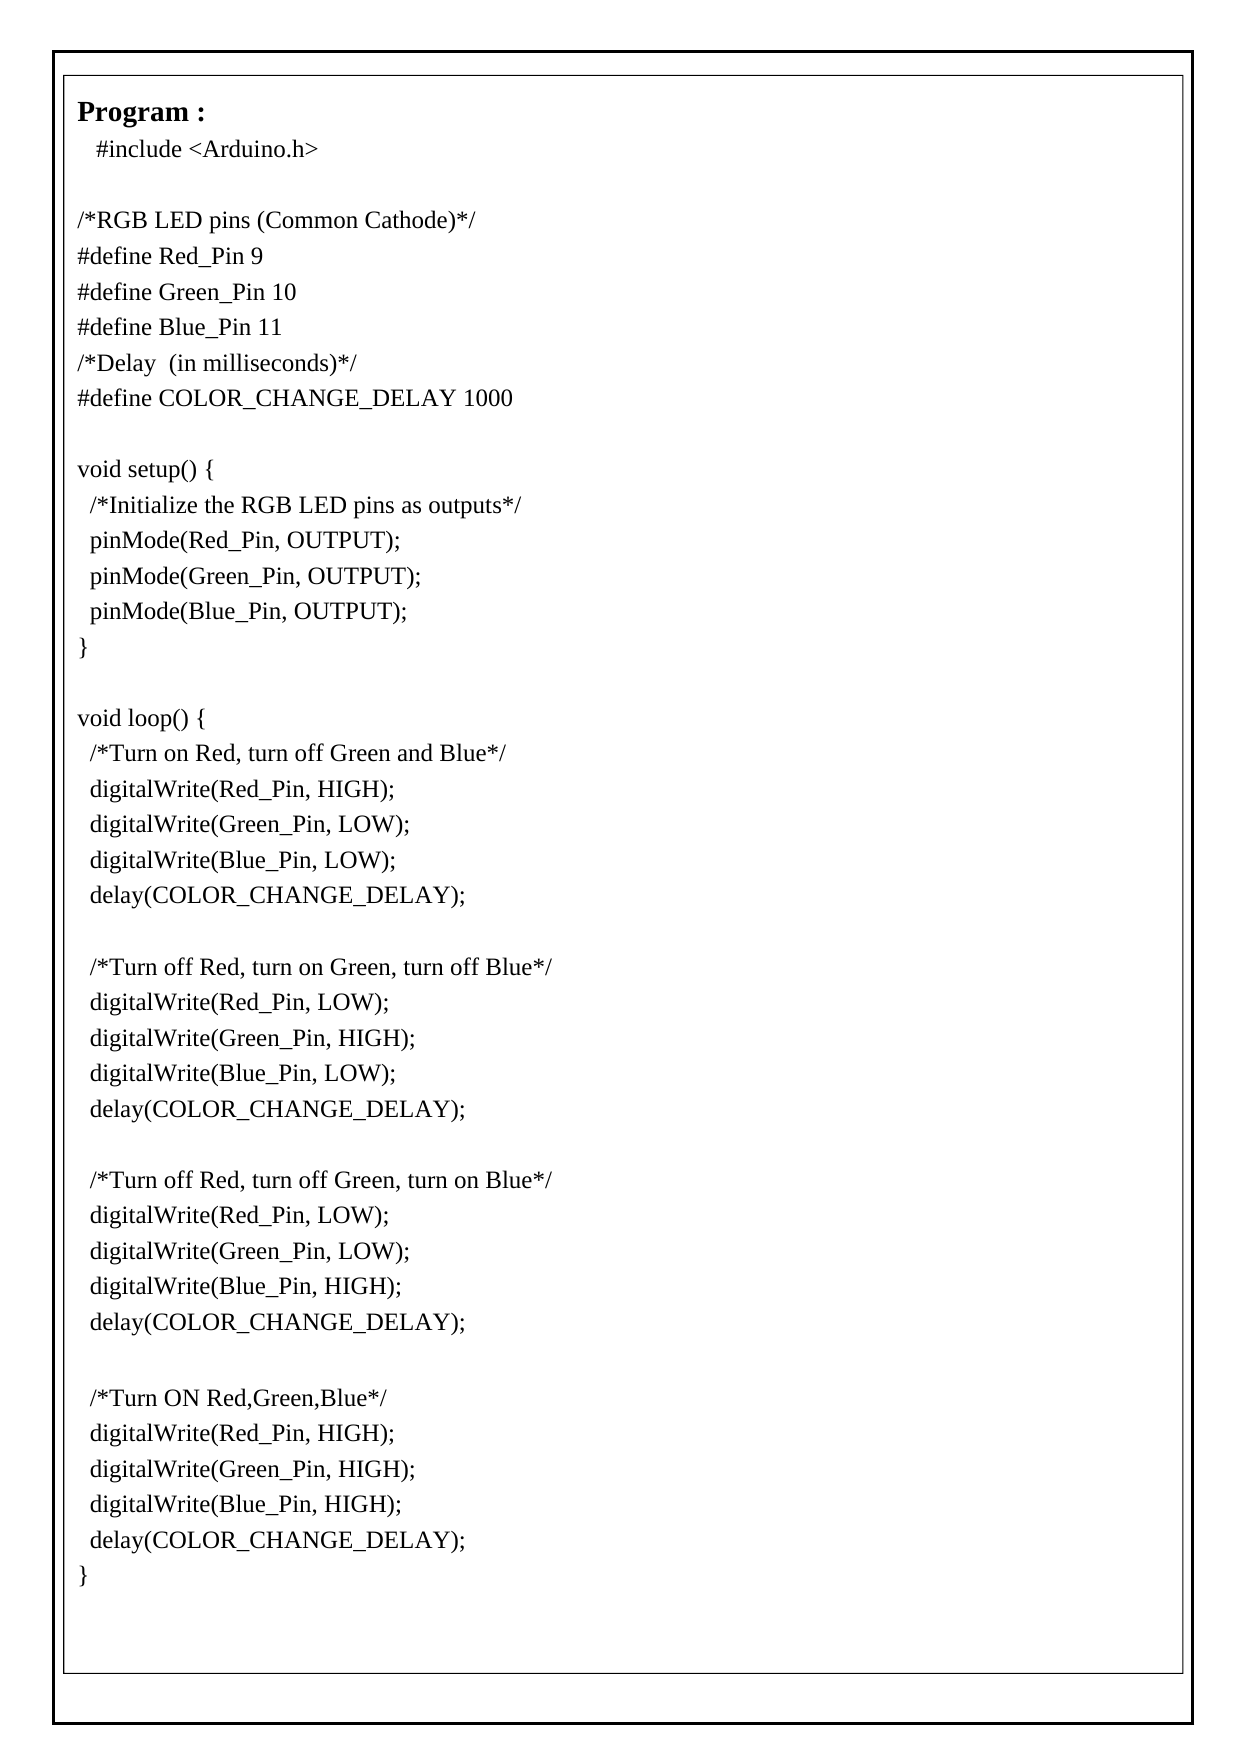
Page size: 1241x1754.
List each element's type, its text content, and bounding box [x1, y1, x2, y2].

subtitle } [77, 632, 1191, 661]
subtitle delay(COLOR_CHANGE_DELAY); [77, 881, 1191, 909]
subtitle digitalWrite(Red_Pin, HIGH); [77, 1418, 1191, 1447]
subtitle void loop() { [77, 703, 1191, 732]
subtitle pinMode(Green_Pin, OUTPUT); [77, 561, 1191, 589]
subtitle digitalWrite(Red_Pin, LOW); [77, 987, 1191, 1016]
subtitle delay(COLOR_CHANGE_DELAY); [77, 1094, 1191, 1122]
subtitle delay(COLOR_CHANGE_DELAY); [77, 1525, 1191, 1553]
subtitle #define Red_Pin 9 [77, 241, 1191, 270]
subtitle digitalWrite(Red_Pin, LOW); [77, 1200, 1191, 1229]
subtitle digitalWrite(Red_Pin, HIGH); [77, 774, 1191, 803]
subtitle digitalWrite(Green_Pin, LOW); [77, 1236, 1191, 1264]
subtitle /*RGB LED pins (Common Cathode)*/ [77, 206, 1191, 234]
subtitle digitalWrite(Blue_Pin, LOW); [77, 845, 1191, 874]
subtitle digitalWrite(Blue_Pin, LOW); [77, 1058, 1191, 1087]
subtitle Program : [77, 94, 1191, 128]
subtitle #define COLOR_CHANGE_DELAY 1000 [77, 383, 1191, 412]
subtitle digitalWrite(Green_Pin, HIGH); [77, 1454, 1191, 1482]
subtitle pinMode(Blue_Pin, OUTPUT); [77, 596, 1191, 625]
subtitle void setup() { [77, 454, 1191, 483]
subtitle digitalWrite(Green_Pin, LOW); [77, 809, 1191, 838]
subtitle /*Delay (in milliseconds)*/ [77, 348, 1191, 376]
subtitle /*Turn off Red, turn off Green, turn on Blue*/ [77, 1165, 1191, 1193]
subtitle } [77, 1560, 1191, 1589]
subtitle #define Green_Pin 10 [77, 277, 1191, 305]
subtitle /*Turn on Red, turn off Green and Blue*/ [77, 738, 1191, 767]
subtitle pinMode(Red_Pin, OUTPUT); [77, 525, 1191, 554]
subtitle /*Turn ON Red,Green,Blue*/ [77, 1383, 1191, 1411]
subtitle #include <Arduino.h> [77, 134, 1191, 163]
subtitle digitalWrite(Blue_Pin, HIGH); [77, 1489, 1191, 1518]
subtitle /*Turn off Red, turn on Green, turn off Blue*/ [77, 952, 1191, 980]
subtitle digitalWrite(Green_Pin, HIGH); [77, 1023, 1191, 1051]
subtitle #define Blue_Pin 11 [77, 312, 1191, 341]
subtitle delay(COLOR_CHANGE_DELAY); [77, 1307, 1191, 1336]
subtitle digitalWrite(Blue_Pin, HIGH); [77, 1271, 1191, 1300]
subtitle /*Initialize the RGB LED pins as outputs*/ [77, 490, 1191, 518]
